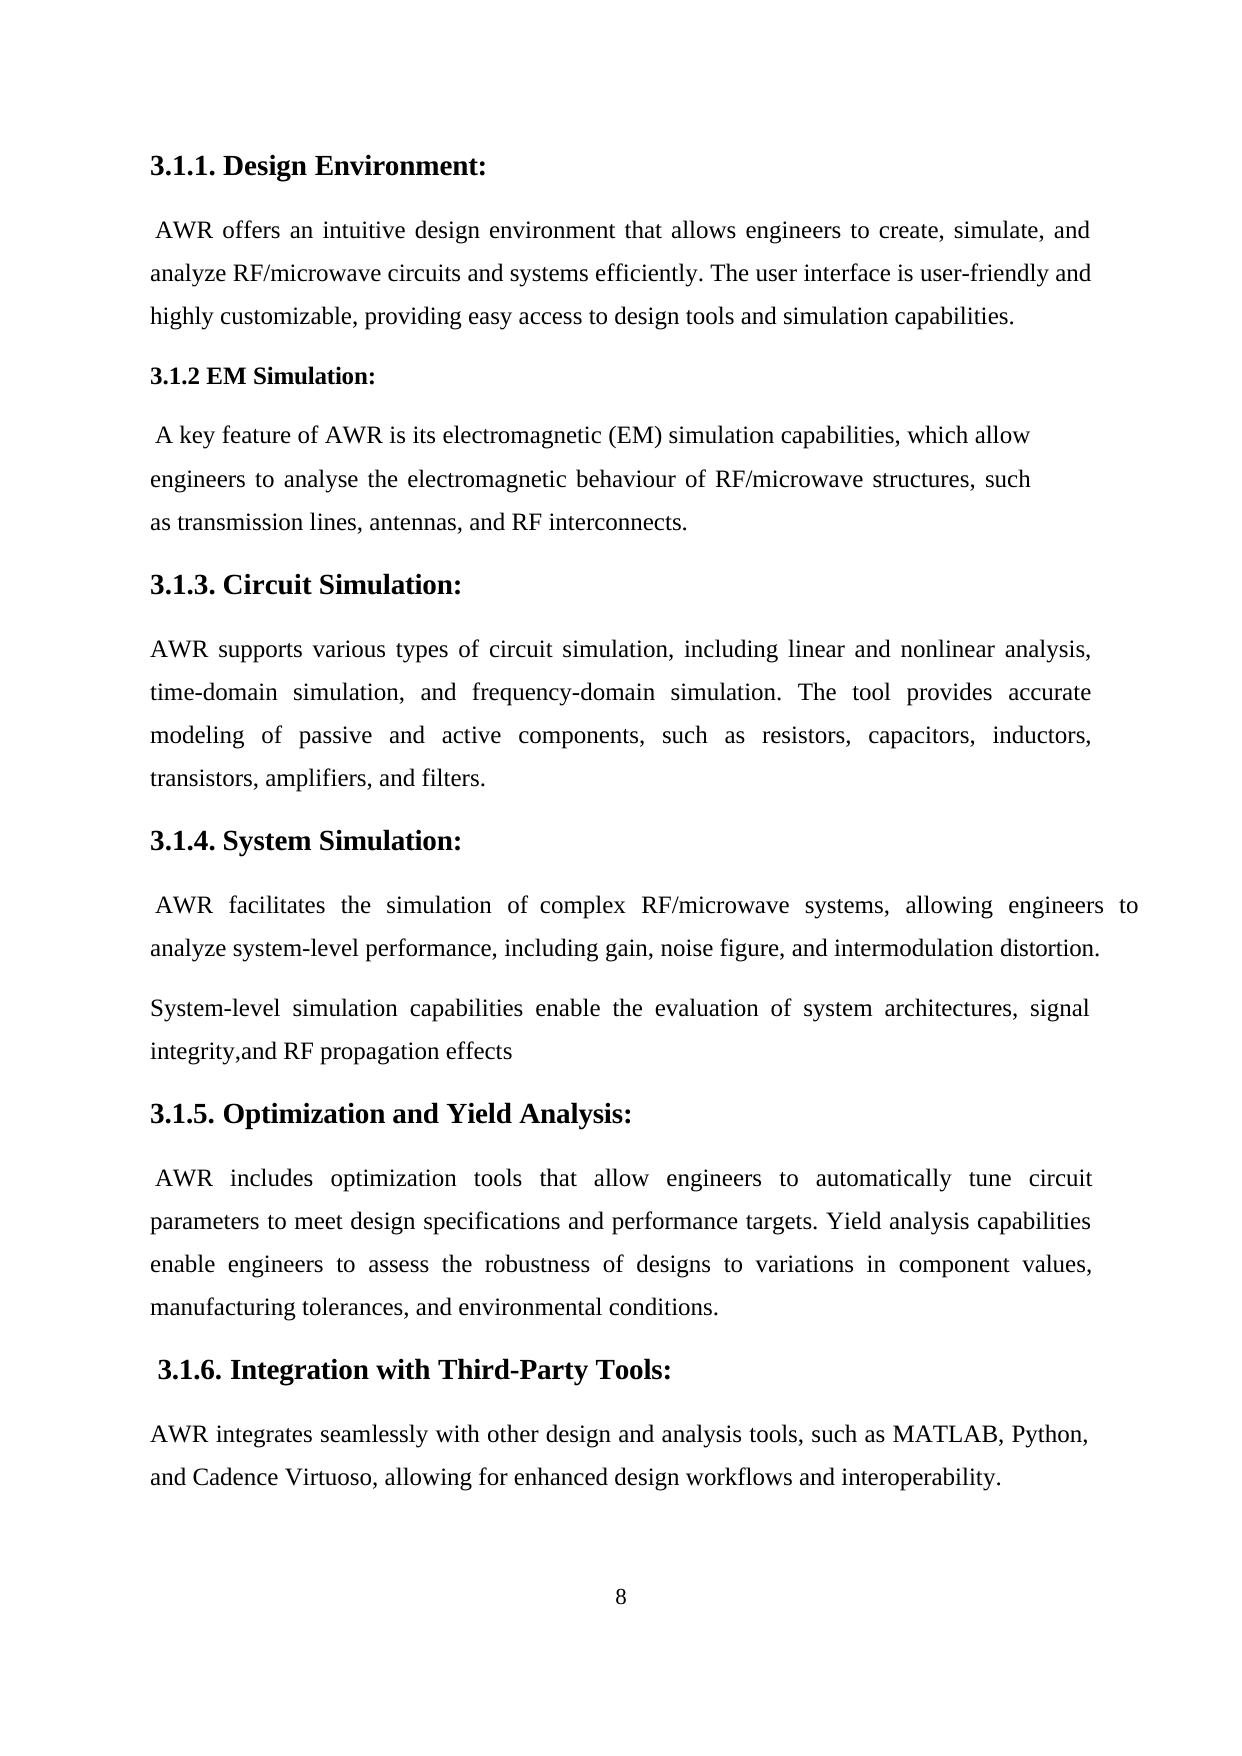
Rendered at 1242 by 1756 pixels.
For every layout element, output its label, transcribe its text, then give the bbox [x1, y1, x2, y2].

text AWR includes optimization tools that allow engineers to automatically tune circuit parameters to meet design specifications and performance targets. Yield analysis capabilities enable engineers to assess the robustness of designs to variations in component values, manufacturing tolerances, and environmental conditions. [150, 1163, 1092, 1321]
subtitle System Simulation: [150, 823, 1138, 857]
subtitle Optimization and Yield Analysis: [150, 1096, 1138, 1130]
subtitle Circuit Simulation: [150, 567, 1138, 601]
subtitle Integration with Third-Party Tools: [157, 1352, 1138, 1386]
text AWR facilitates the simulation of complex RF/microwave systems, allowing engineers to analyze system-level performance, including gain, noise figure, and intermodulation distortion. [150, 890, 1138, 962]
text AWR offers an intuitive design environment that allows engineers to create, simulate, and analyze RF/microwave circuits and systems efficiently. The user interface is user-friendly and highly customizable, providing easy access to design tools and simulation capabilities. [150, 215, 1092, 330]
text AWR integrates seamlessly with other design and analysis tools, such as MATLAB, Python, and Cadence Virtuoso, allowing for enhanced design workflows and interoperability. [150, 1419, 1090, 1491]
subtitle 3.1.1. Design Environment: [150, 148, 1138, 182]
text A key feature of AWR is its electromagnetic (EM) simulation capabilities, which allow engineers to analyse the electromagnetic behaviour of RF/microwave structures, such as transmission lines, antennas, and RF interconnects. [150, 421, 1031, 536]
text AWR supports various types of circuit simulation, including linear and nonlinear analysis, time-domain simulation, and frequency-domain simulation. The tool provides accurate modeling of passive and active components, such as resistors, capacitors, inductors, transistors, amplifiers, and filters. [150, 634, 1092, 792]
text System-level simulation capabilities enable the evaluation of system architectures, signal integrity,and RF propagation effects [150, 993, 1090, 1065]
subtitle 3.1.2 EM Simulation: [150, 361, 1138, 389]
